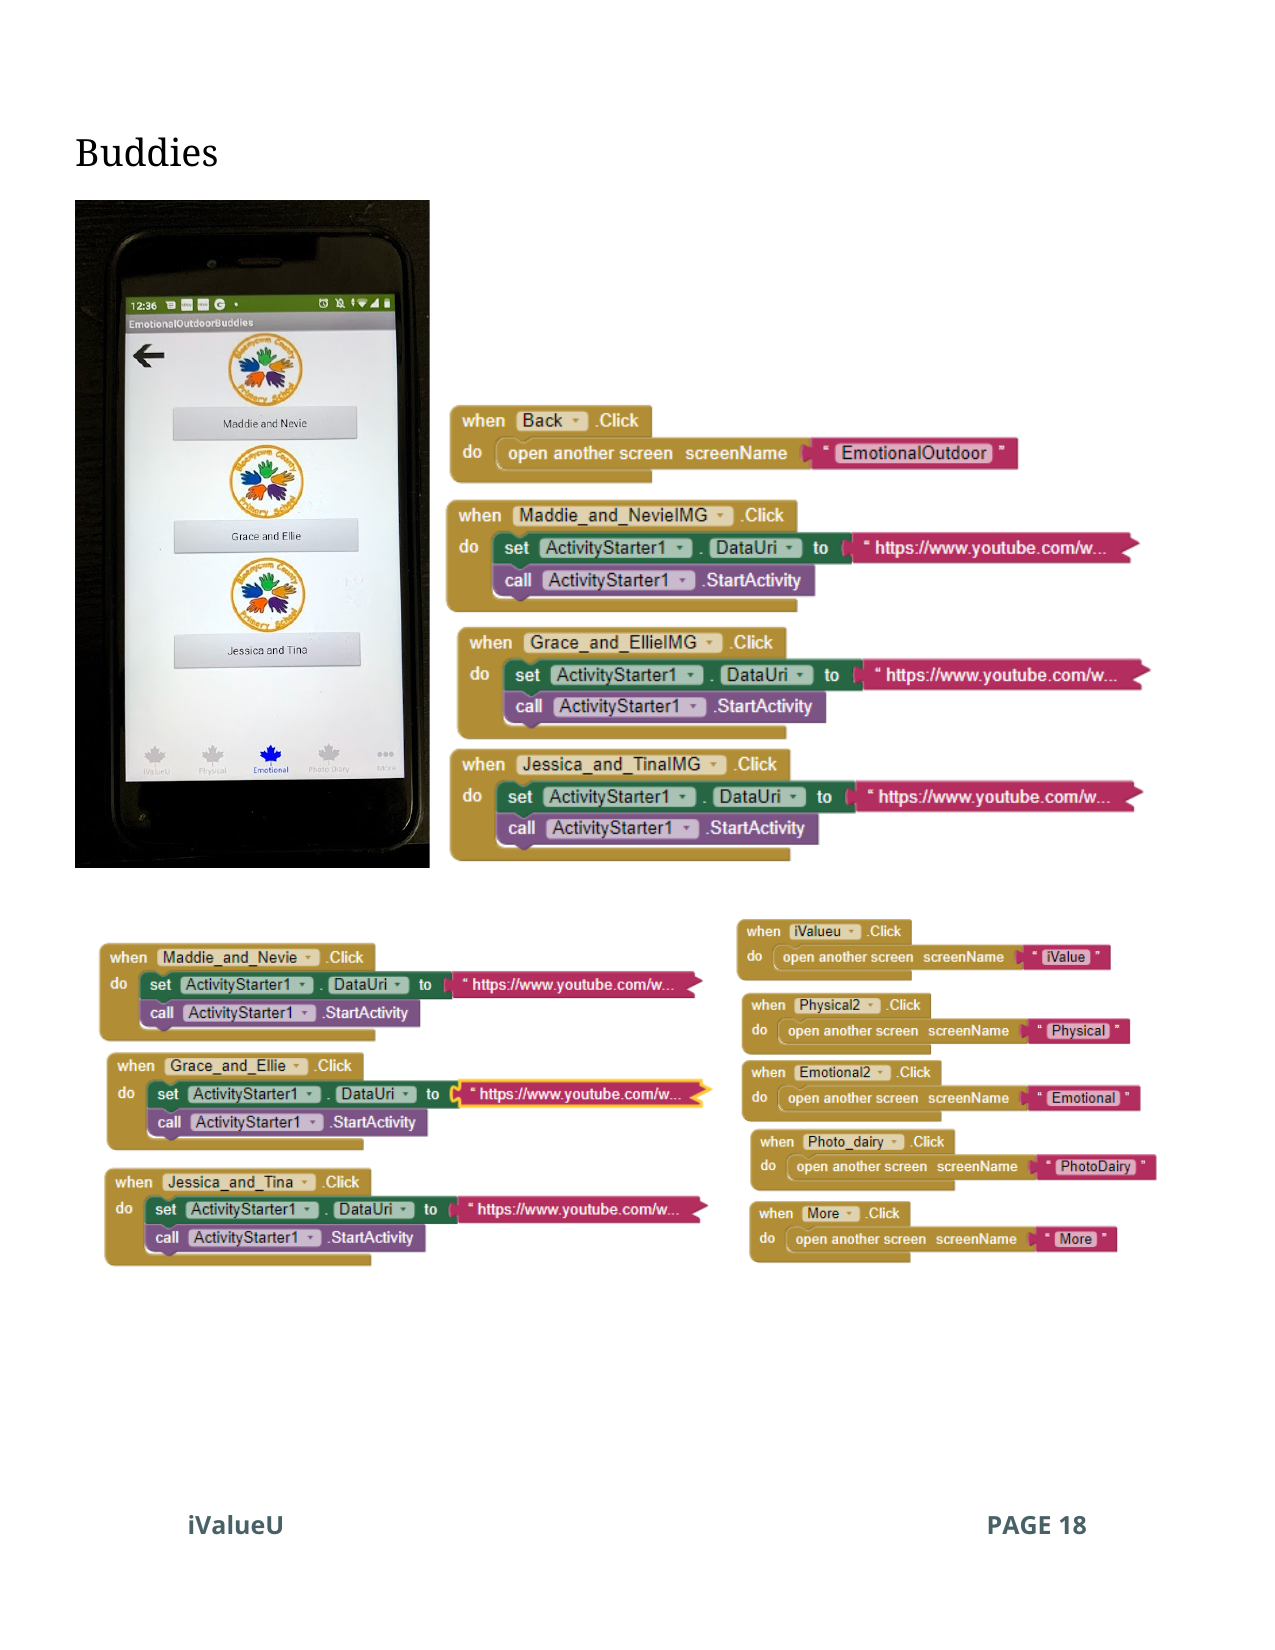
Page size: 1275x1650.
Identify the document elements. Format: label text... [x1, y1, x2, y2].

text Buddies [75, 126, 1200, 177]
picture [730, 918, 1162, 1277]
picture [75, 200, 430, 868]
picture [75, 938, 721, 1277]
picture [439, 393, 1153, 868]
